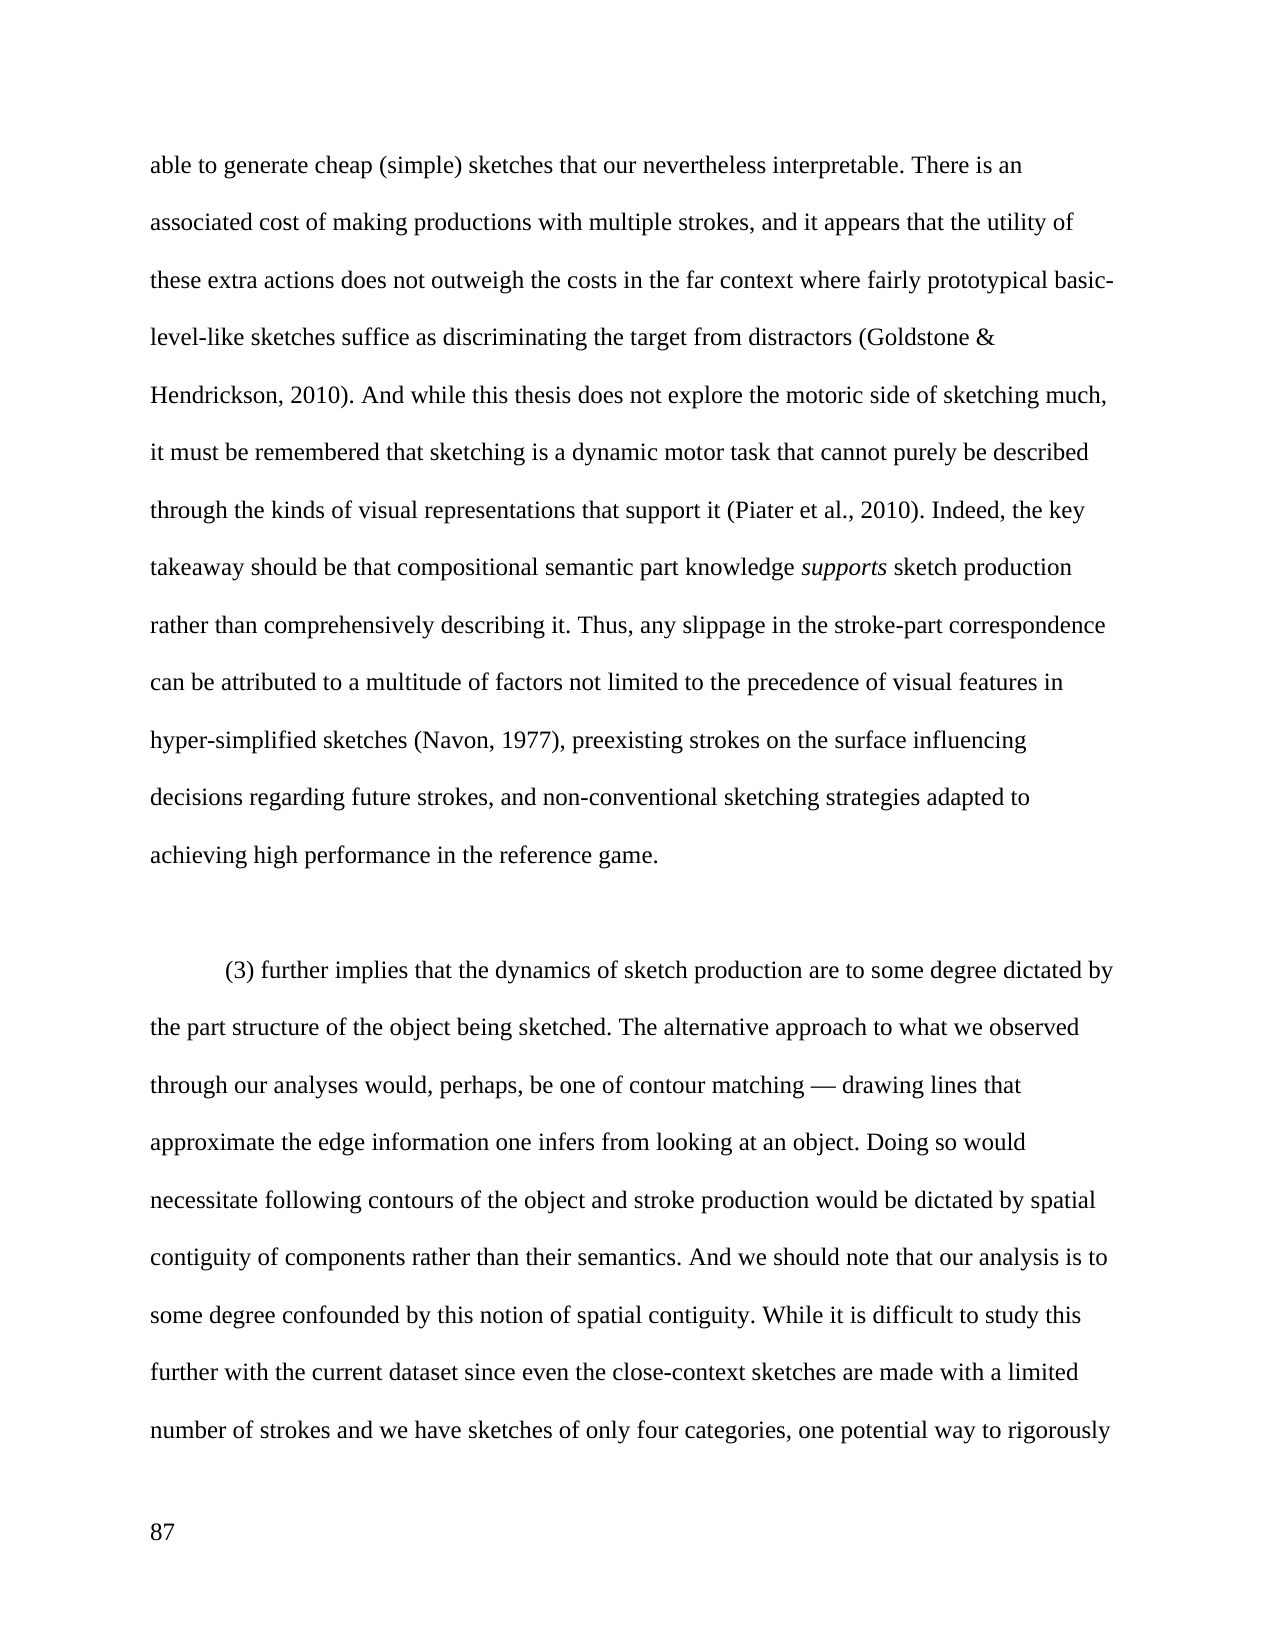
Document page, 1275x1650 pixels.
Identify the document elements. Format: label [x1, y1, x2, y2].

text [150, 955, 1125, 1444]
text [150, 150, 1125, 869]
